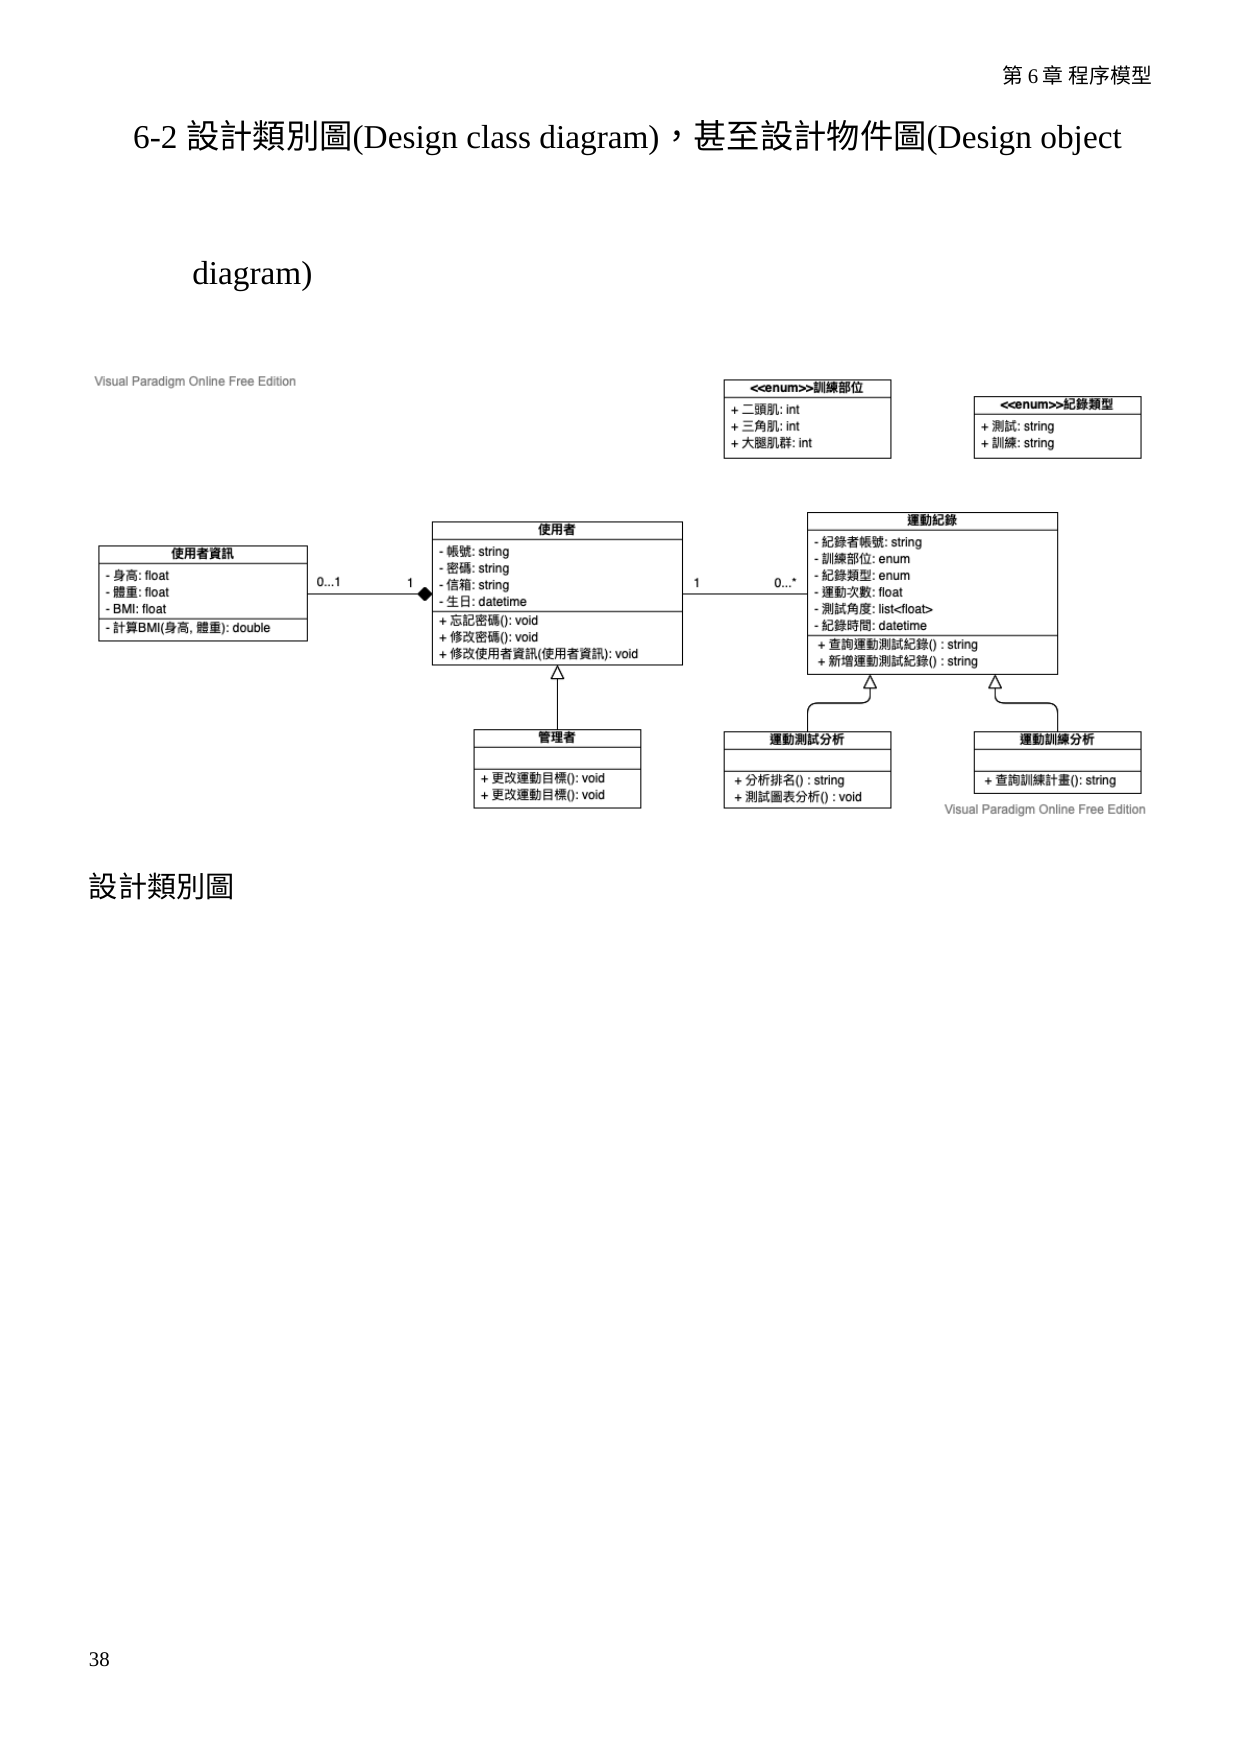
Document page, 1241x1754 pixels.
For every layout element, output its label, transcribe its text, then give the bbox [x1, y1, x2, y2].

picture [88, 369, 1152, 819]
text 設計類別圖 [89, 845, 1152, 925]
subtitle 設計類別圖(Design class diagram)，甚至設計物件圖(Design object diagram) [133, 94, 1152, 292]
